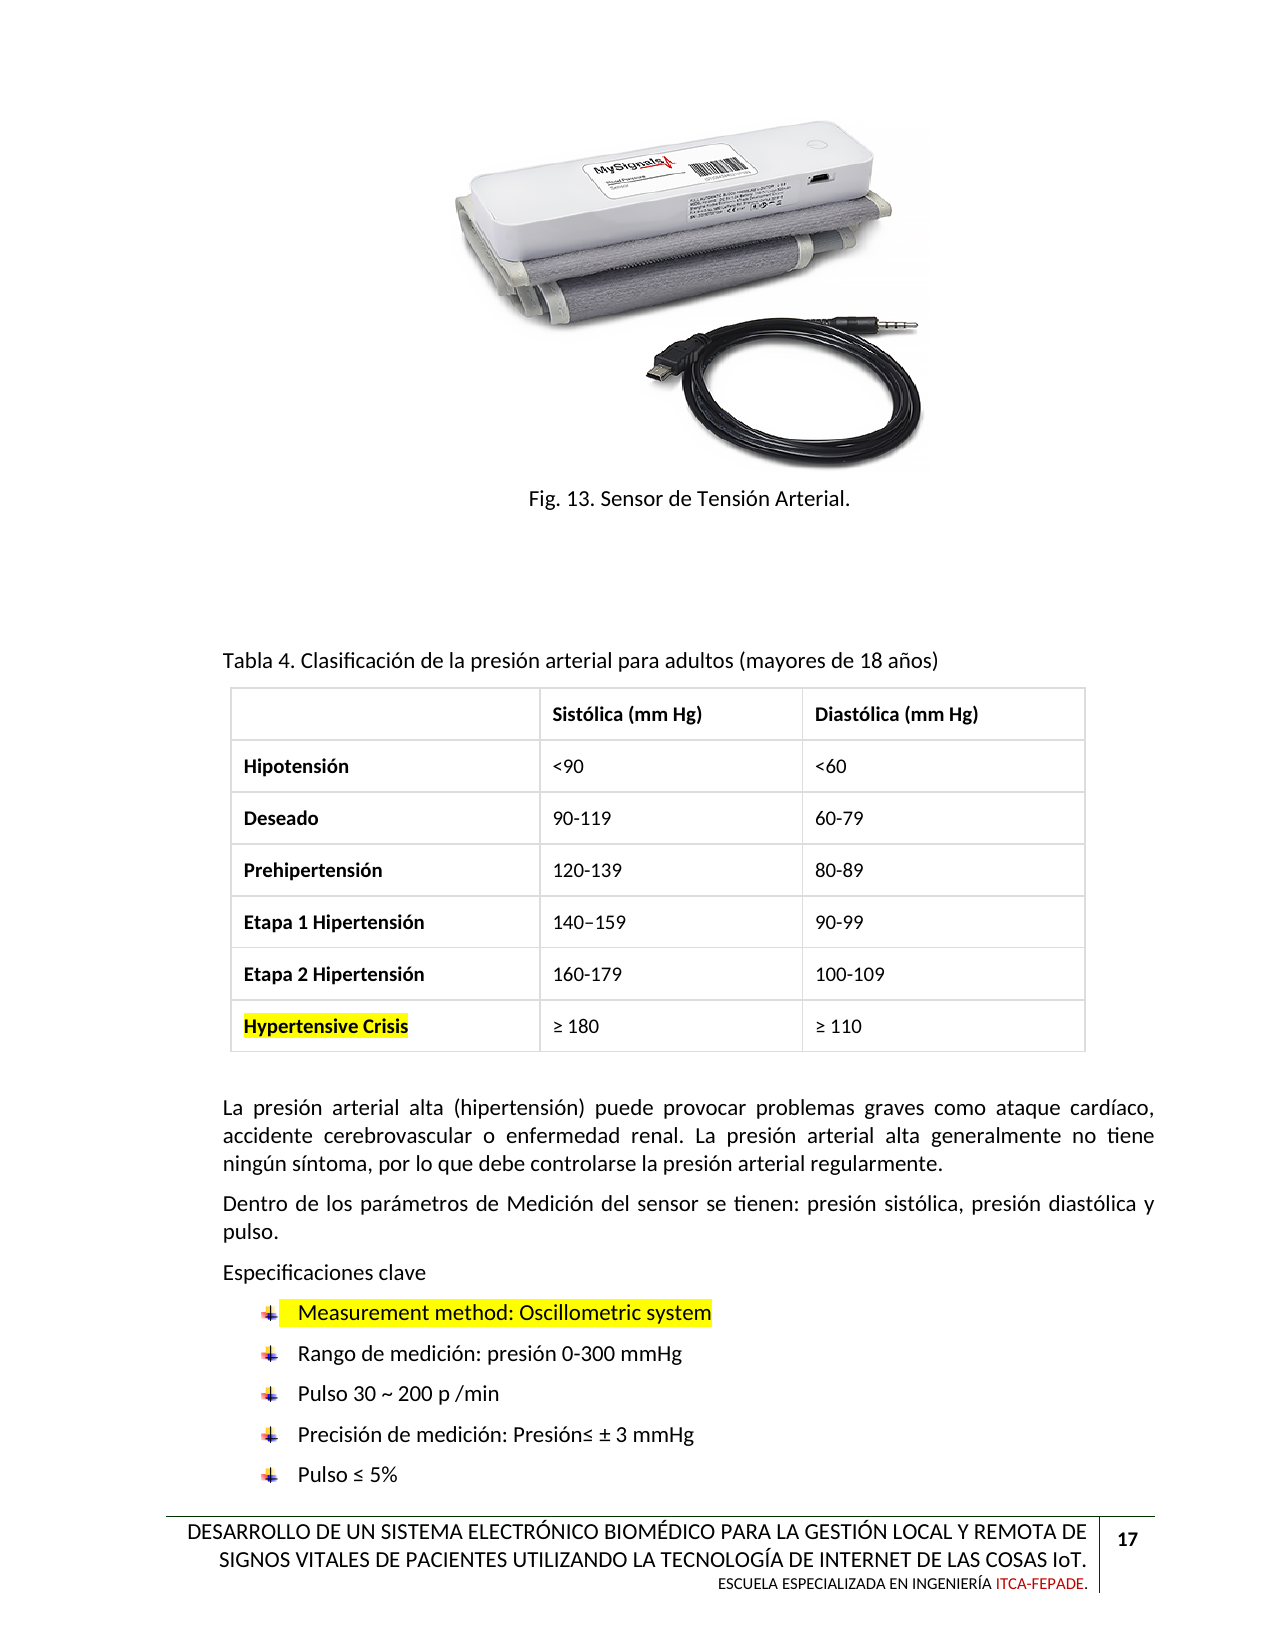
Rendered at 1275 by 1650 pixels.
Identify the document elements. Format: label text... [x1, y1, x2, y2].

text Especificaciones clave [223, 1258, 1157, 1286]
table_cell Deseado [232, 793, 539, 843]
table_cell Etapa 1 Hipertensión [232, 897, 539, 947]
table_cell <60 [803, 741, 1084, 791]
picture [261, 1304, 278, 1321]
picture [261, 1425, 278, 1443]
table_cell <90 [541, 741, 802, 791]
table_header [232, 689, 539, 739]
text Fig. 13. Sensor de Tensión Arterial. [223, 484, 1157, 512]
table_header Sistólica (mm Hg) [541, 689, 802, 739]
table_cell Hypertensive Crisis [232, 1001, 539, 1051]
table_cell 100-109 [803, 948, 1084, 999]
text La presión arterial alta (hipertensión) puede provocar problemas graves como ataque cardíaco, accidente cerebrovascular o enfermedad renal. La presión arterial alta generalmente no tiene ningún síntoma, por lo que debe controlarse la presión arterial regularmente. [223, 1093, 1157, 1177]
list Pulso 30 ~ 200 p /min [260, 1379, 1157, 1408]
table_cell 160-179 [541, 948, 802, 999]
text Dentro de los parámetros de Medición del sensor se tienen: presión sistólica, presión diastólica y pulso. [223, 1189, 1157, 1246]
table_cell 90-99 [803, 897, 1084, 947]
picture [261, 1385, 278, 1402]
list Pulso ≤ 5% [260, 1461, 1157, 1489]
table_cell Etapa 2 Hipertensión [232, 948, 539, 999]
picture [449, 118, 931, 472]
list Rango de medición: presión 0-300 mmHg [260, 1339, 1157, 1367]
list Precisión de medición: Presión≤ ± 3 mmHg [260, 1420, 1157, 1448]
table_cell ≥ 110 [803, 1001, 1084, 1051]
picture [261, 1344, 278, 1362]
table_cell Hipotensión [232, 741, 539, 791]
table_cell 140–159 [541, 897, 802, 947]
text Tabla 4. Clasificación de la presión arterial para adultos (mayores de 18 años) [223, 646, 1157, 674]
table_cell 90-119 [541, 793, 802, 843]
table_cell ≥ 180 [541, 1001, 802, 1051]
table_cell Prehipertensión [232, 845, 539, 895]
picture [261, 1466, 278, 1483]
table_cell 80-89 [803, 845, 1084, 895]
table_cell 120-139 [541, 845, 802, 895]
table_header Diastólica (mm Hg) [803, 689, 1084, 739]
table_cell 60-79 [803, 793, 1084, 843]
list Measurement method: Oscillometric system [260, 1298, 1157, 1327]
